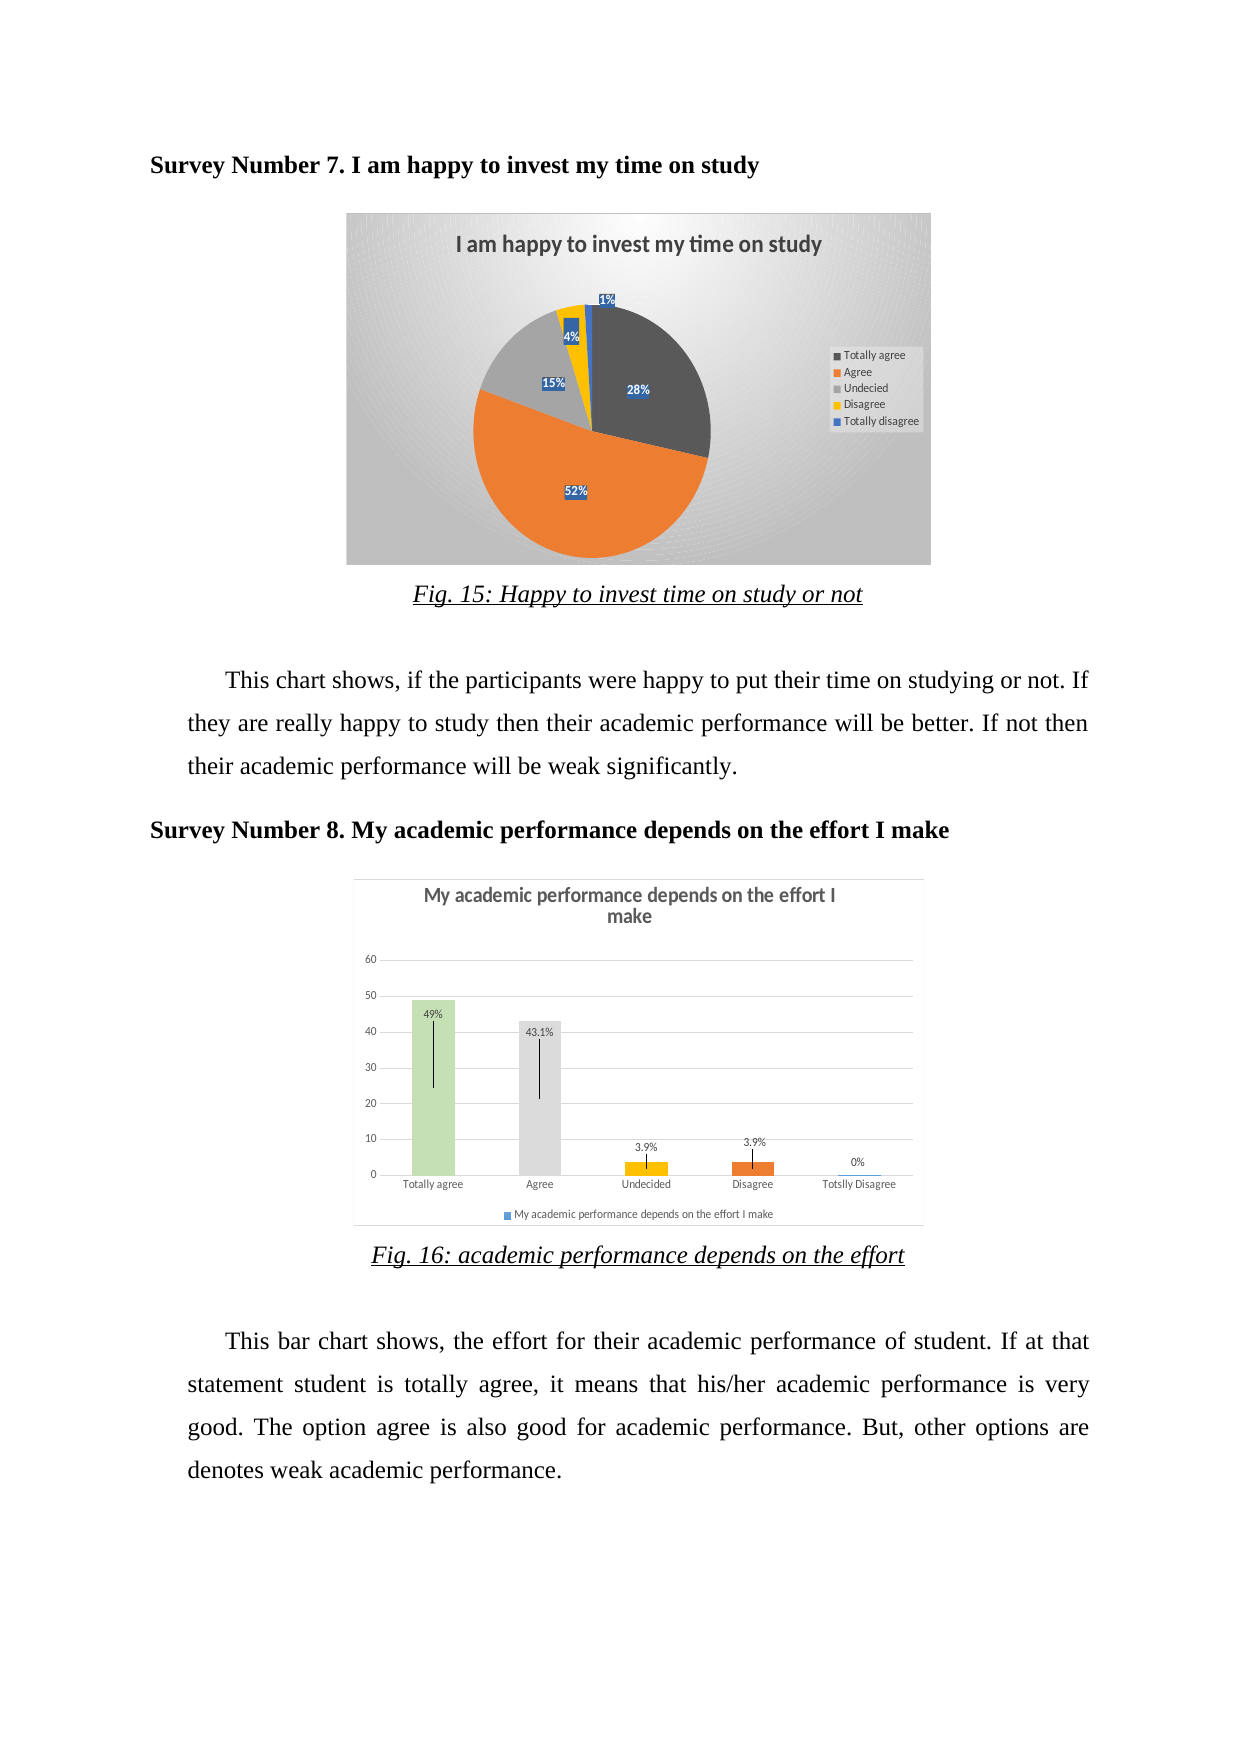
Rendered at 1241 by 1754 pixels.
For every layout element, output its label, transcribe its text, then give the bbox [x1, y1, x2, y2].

text Survey Number 7. I am happy to invest my time on study [150, 150, 1090, 179]
list Fig. 16: academic performance depends on the effort [187, 1240, 1090, 1268]
list This bar chart shows, the effort for their academic performance of student. If at that statement student is totally agree, it means that his/her academic performance is very good. The option agree is also good for academic performance. But, other options are denotes weak academic performance. [187, 1326, 1090, 1484]
text Survey Number 8. My academic performance depends on the effort I make [150, 815, 1090, 844]
list Fig. 15: Happy to invest time on study or not [187, 579, 1090, 608]
list This chart shows, if the participants were happy to put their time on studying or not. If they are really happy to study then their academic performance will be better. If not then their academic performance will be weak significantly. [187, 665, 1090, 780]
